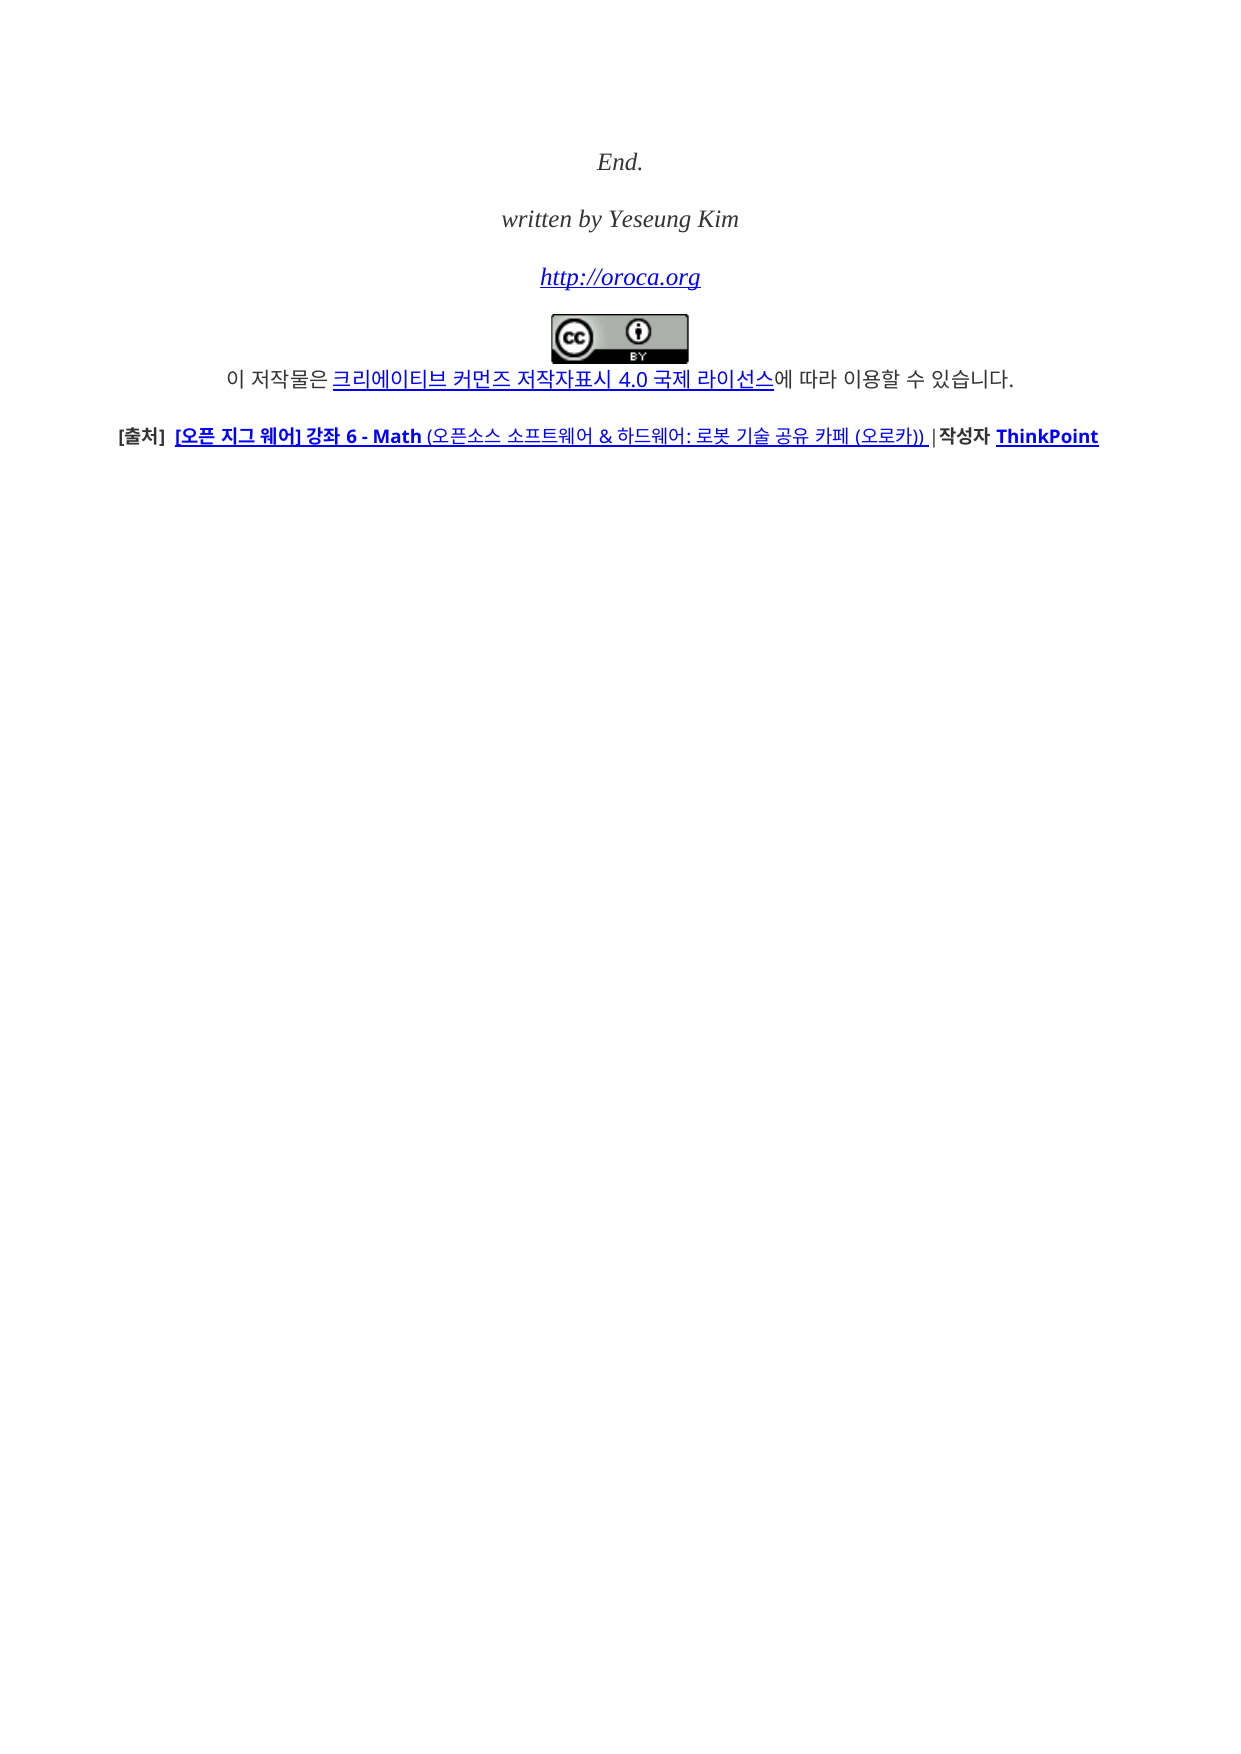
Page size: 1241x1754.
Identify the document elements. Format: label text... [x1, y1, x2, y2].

text http://oroca.org [118, 262, 1122, 290]
text End. [118, 147, 1122, 175]
text written by Yeseung Kim [118, 204, 1122, 233]
text [출처] [오픈 지그 웨어] 강좌 6 - Math (오픈소스 소프트웨어 & 하드웨어: 로봇 기술 공유 카페 (오로카)) |작성자 ThinkPoint [118, 422, 1122, 449]
picture [551, 314, 689, 364]
text 이 저작물은 크리에이티브 커먼즈 저작자표시 4.0 국제 라이선스에 따라 이용할 수 있습니다. [118, 363, 1122, 393]
